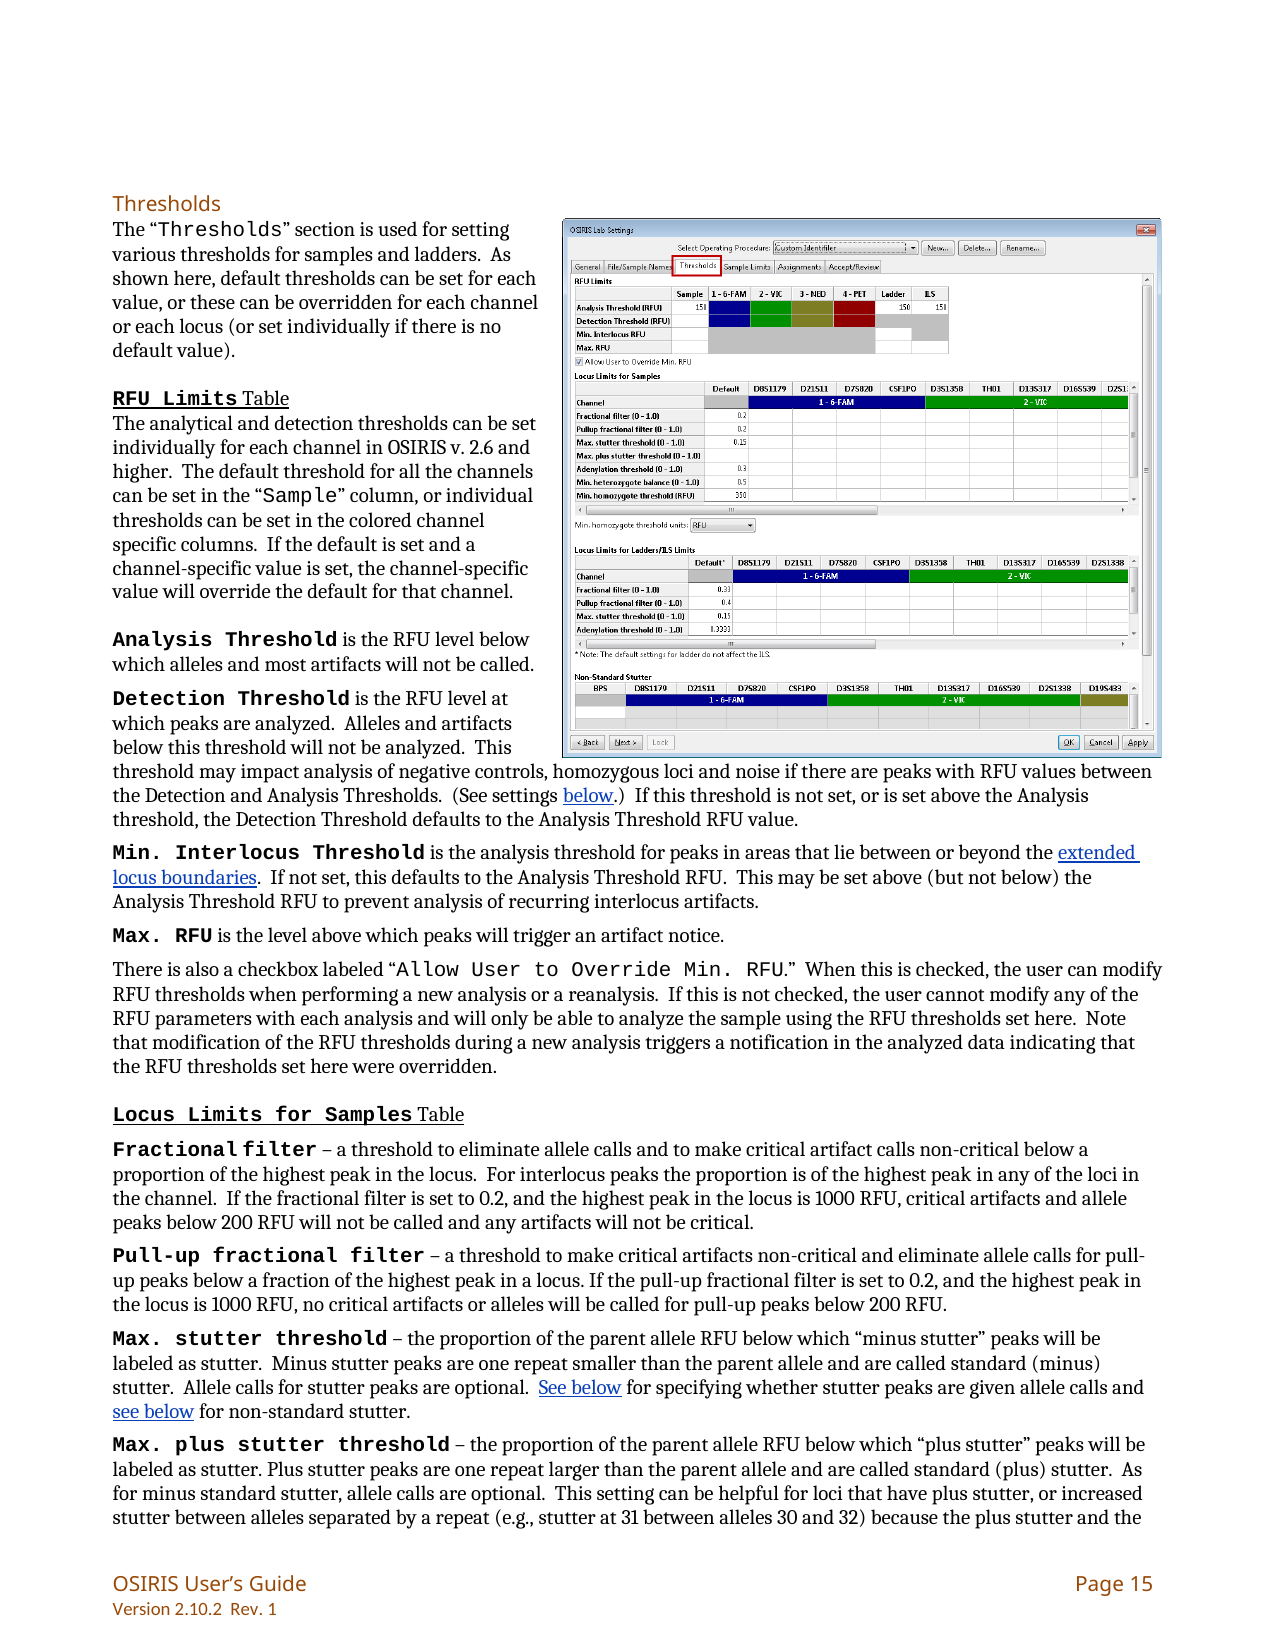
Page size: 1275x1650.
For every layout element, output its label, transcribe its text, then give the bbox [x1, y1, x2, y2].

text Max. RFU is the level above which peaks will trigger an artifact notice. [112, 923, 1162, 948]
text RFU Limits Table [112, 386, 562, 411]
text There is also a checkbox labeled “Allow User to Override Min. RFU.” When this is checked, the user can modify RFU thresholds when performing a new analysis or a reanalysis. If this is not checked, the user cannot modify any of the RFU parameters with each analysis and will only be able to analyze the sample using the RFU thresholds set here. Note that modification of the RFU thresholds during a new analysis triggers a notification in the analyzed data indicating that the RFU thresholds set here were overridden. [112, 958, 1162, 1079]
text Max. stutter threshold – the proportion of the parent allele RFU below which “minus stutter” peaks will be labeled as stutter. Minus stutter peaks are one repeat smaller than the parent allele and are called standard (minus) stutter. Allele calls for stutter peaks are optional. See below for specifying whether stutter peaks are given allele calls and see below for non-standard stutter. [112, 1326, 1162, 1423]
text Locus Limits for Samples Table [112, 1103, 1162, 1128]
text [112, 1433, 1162, 1530]
text The “Thresholds” section is used for setting various thresholds for samples and ladders. As shown here, default thresholds can be set for each value, or these can be overridden for each channel or each locus (or set individually if there is no default value). [112, 218, 562, 362]
text Min. Interlocus Threshold is the analysis threshold for peaks in areas that lie between or beyond the extended locus boundaries. If not set, this defaults to the Analysis Threshold RFU. This may be set above (but not below) the Analysis Threshold RFU to prevent analysis of recurring interlocus artifacts. [112, 841, 1162, 914]
subtitle Thresholds [112, 189, 1162, 218]
text Analysis Threshold is the RFU level below which alleles and most artifacts will not be called. [112, 628, 562, 677]
text The analytical and detection thresholds can be set individually for each channel in OSIRIS v. 2.6 and higher. The default threshold for all the channels can be set in the “Sample” column, or individual thresholds can be set in the colored channel specific columns. If the default is set and a channel-specific value is set, the channel-specific value will override the default for that channel. [112, 411, 562, 604]
picture [562, 218, 1162, 758]
text Detection Threshold is the RFU level at which peaks are analyzed. Alleles and artifacts below this threshold will not be analyzed. This threshold may impact analysis of negative controls, homozygous loci and noise if there are peaks with RFU values between the Detection and Analysis Thresholds. (See settings below.) If this threshold is not set, or is set above the Analysis threshold, the Detection Threshold defaults to the Analysis Threshold RFU value. [112, 687, 1162, 831]
text Pull-up fractional filter – a threshold to make critical artifacts non-critical and eliminate allele calls for pull-up peaks below a fraction of the highest peak in a locus. If the pull-up fractional filter is set to 0.2, and the highest peak in the locus is 1000 RFU, no critical artifacts or alleles will be called for pull-up peaks below 200 RFU. [112, 1244, 1162, 1317]
text Fractional filter – a threshold to eliminate allele calls and to make critical artifact calls non-critical below a proportion of the highest peak in the locus. For interlocus peaks the proportion is of the highest peak in any of the loci in the channel. If the fractional filter is set to 0.2, and the highest peak in the locus is 1000 RFU, critical artifacts and allele peaks below 200 RFU will not be called and any artifacts will not be critical. [112, 1137, 1162, 1234]
